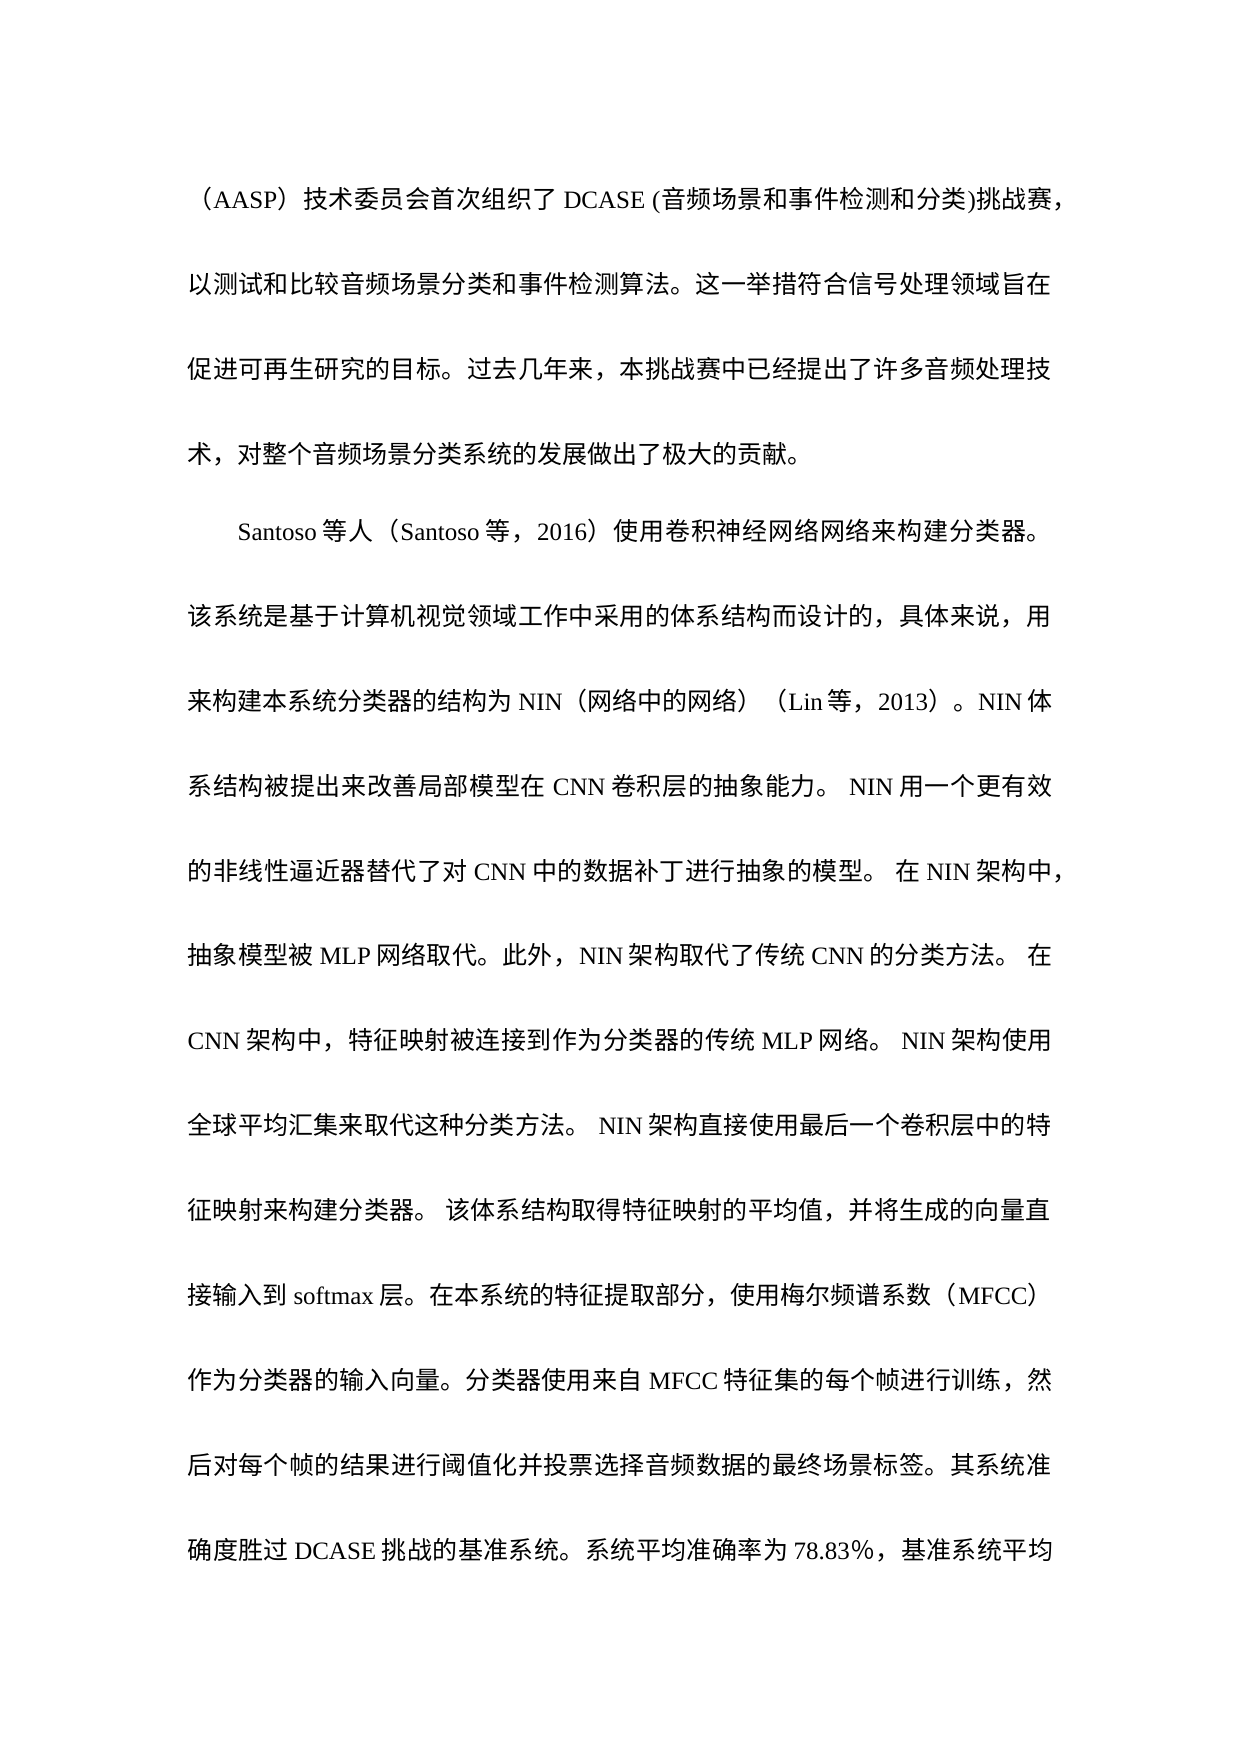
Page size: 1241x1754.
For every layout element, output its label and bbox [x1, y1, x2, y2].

text [187, 496, 1053, 1582]
text [187, 164, 1053, 486]
